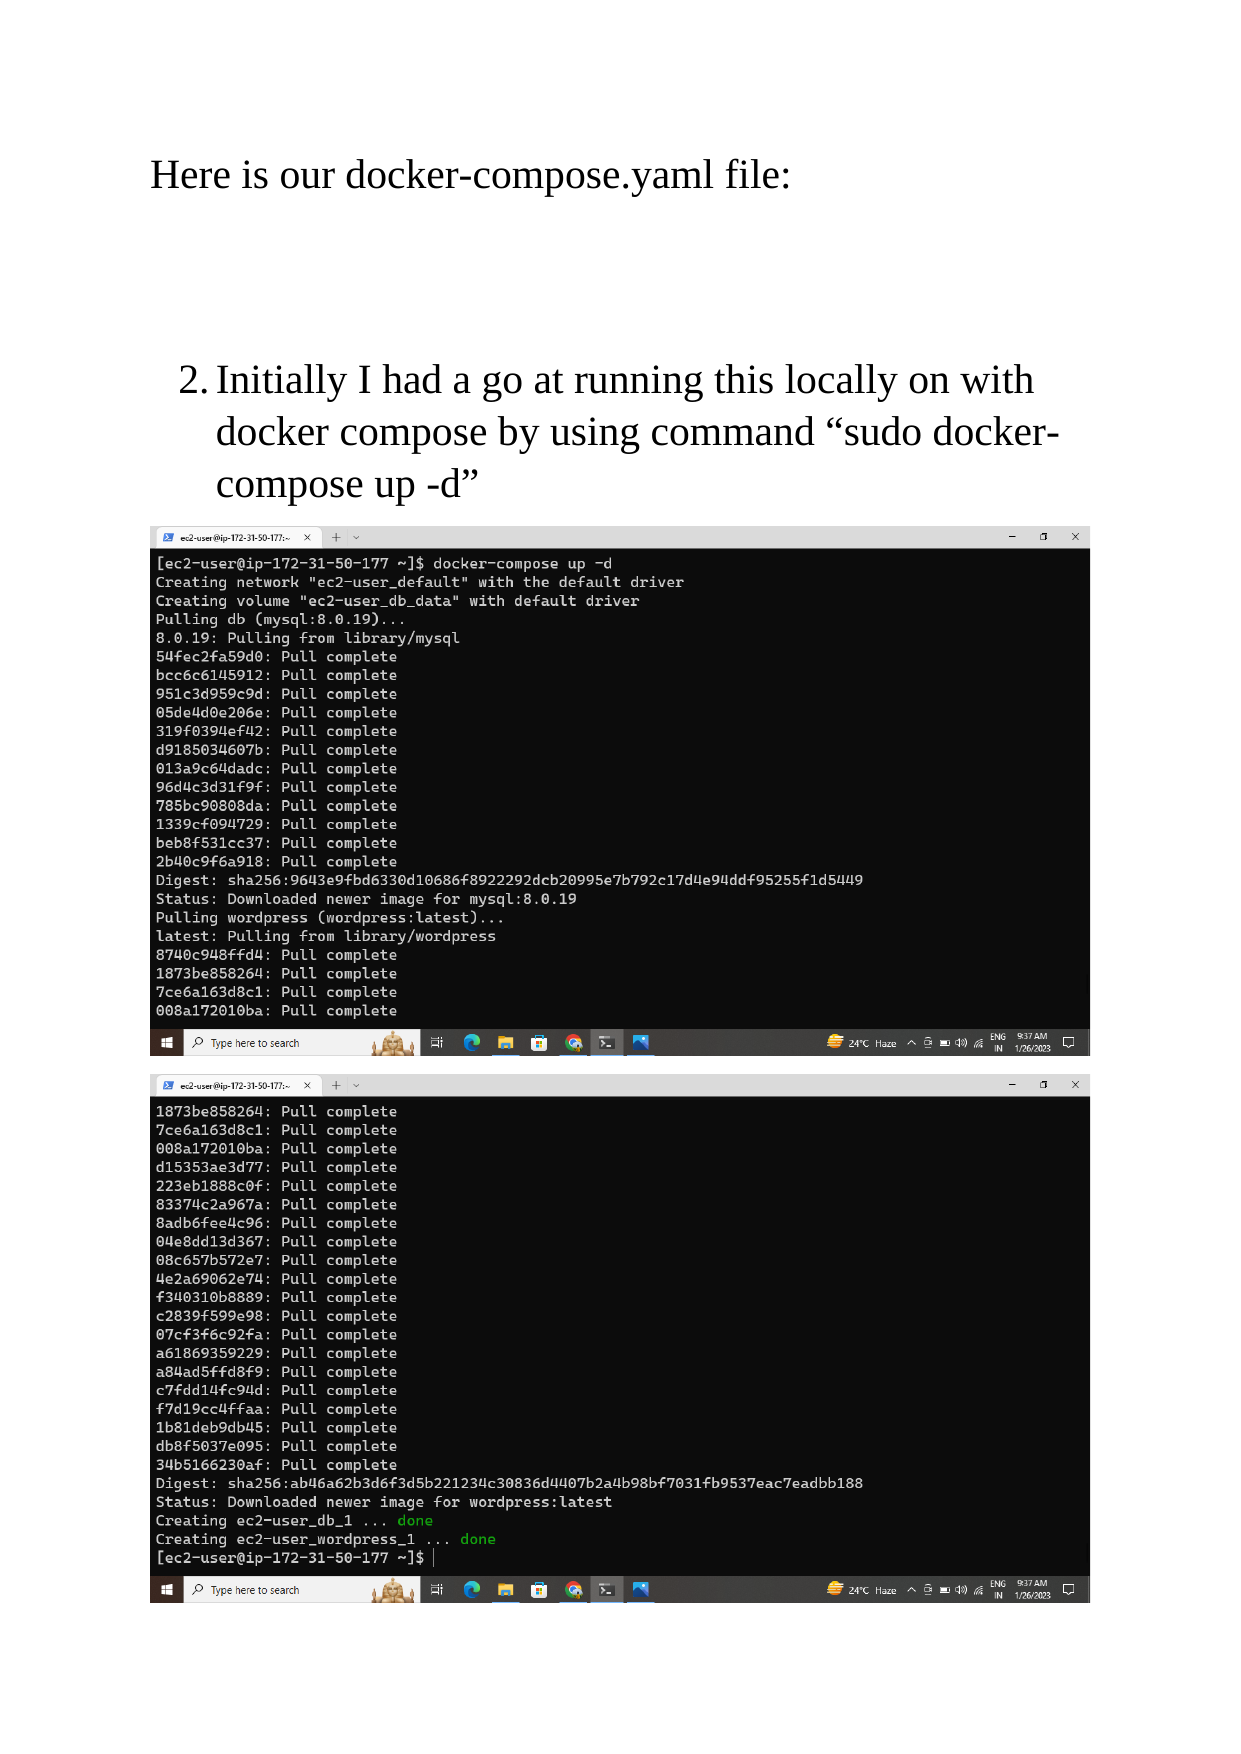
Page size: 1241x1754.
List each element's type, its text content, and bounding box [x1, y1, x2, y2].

text Here is our docker-compose.yaml file: [150, 150, 1090, 198]
picture [150, 526, 1091, 1056]
list Initially I had a go at running this locally on with docker compose by using command “sudo docker-compose up -d” [178, 355, 1090, 506]
picture [150, 1074, 1091, 1603]
